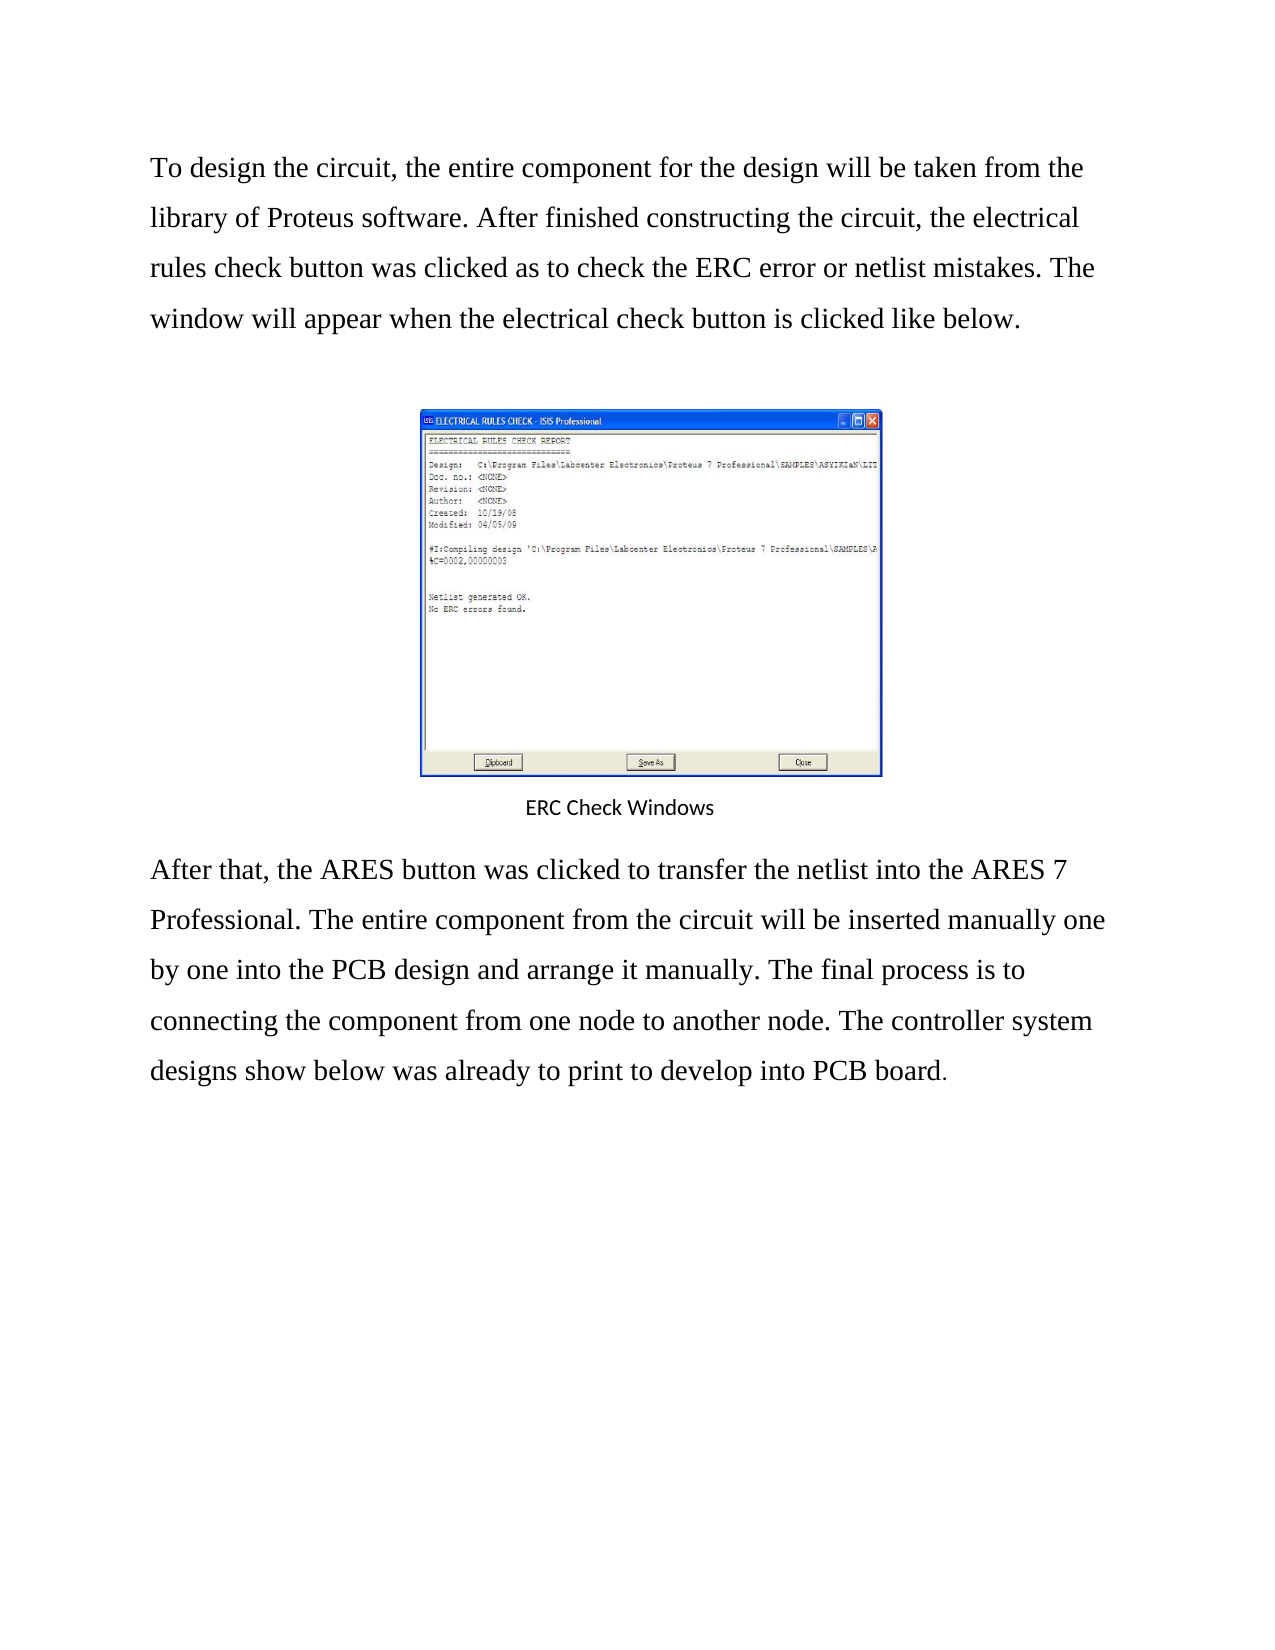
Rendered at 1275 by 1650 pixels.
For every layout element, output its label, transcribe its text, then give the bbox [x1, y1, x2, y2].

text To design the circuit, the entire component for the design will be taken from the library of Proteus software. After finished constructing the circuit, the electrical rules check button was clicked as to check the ERC error or netlist mistakes. The window will appear when the electrical check button is clicked like below. [150, 150, 1125, 334]
list ERC Check Windows [294, 793, 1125, 821]
picture [293, 367, 985, 780]
text After that, the ARES button was clicked to transfer the netlist into the ARES 7 Professional. The entire component from the circuit will be inserted manually one by one into the PCB design and arrange it manually. The final process is to connecting the component from one node to another node. The controller system designs show below was already to print to develop into PCB board. [150, 852, 1125, 1087]
